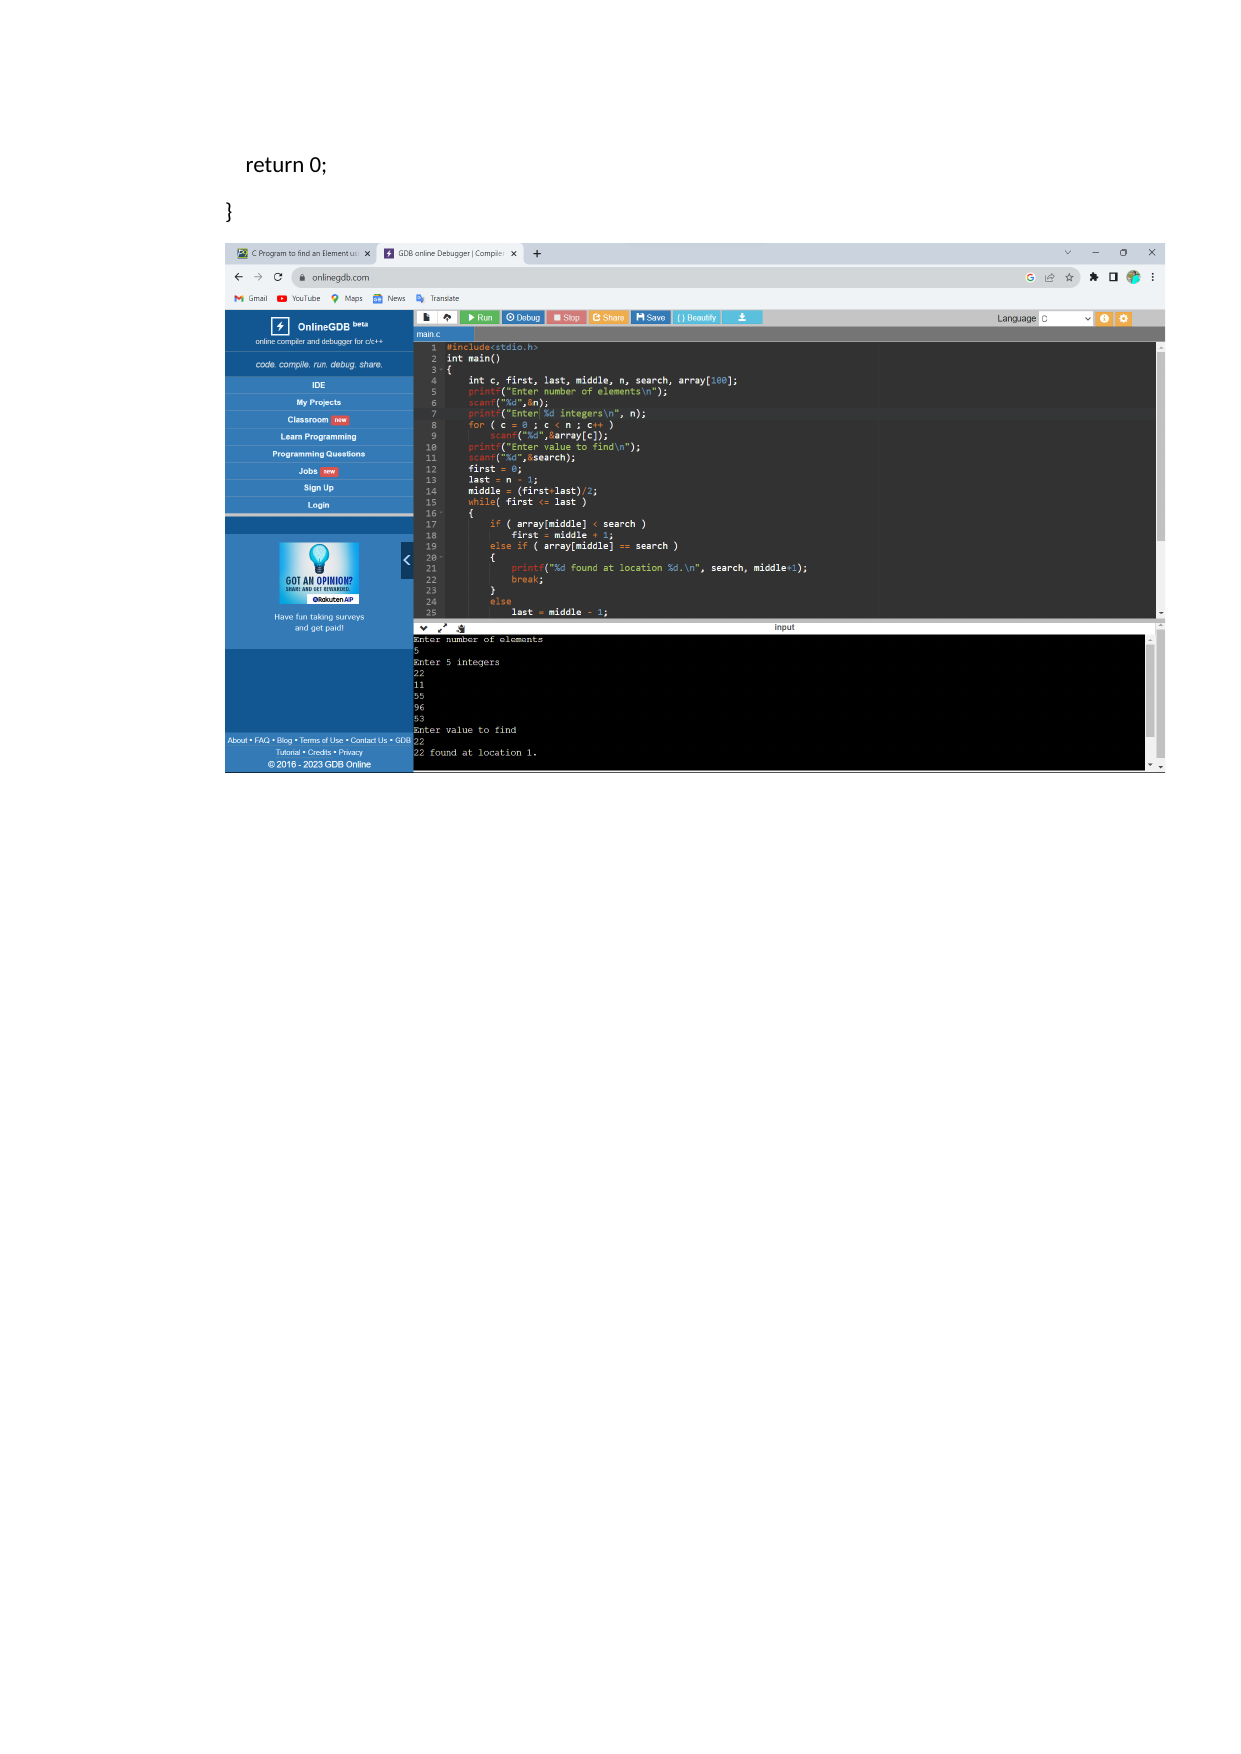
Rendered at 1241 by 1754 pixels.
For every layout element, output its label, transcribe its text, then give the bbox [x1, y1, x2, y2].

picture [225, 243, 1166, 773]
text return 0; [225, 150, 1090, 178]
text } [225, 197, 1090, 225]
